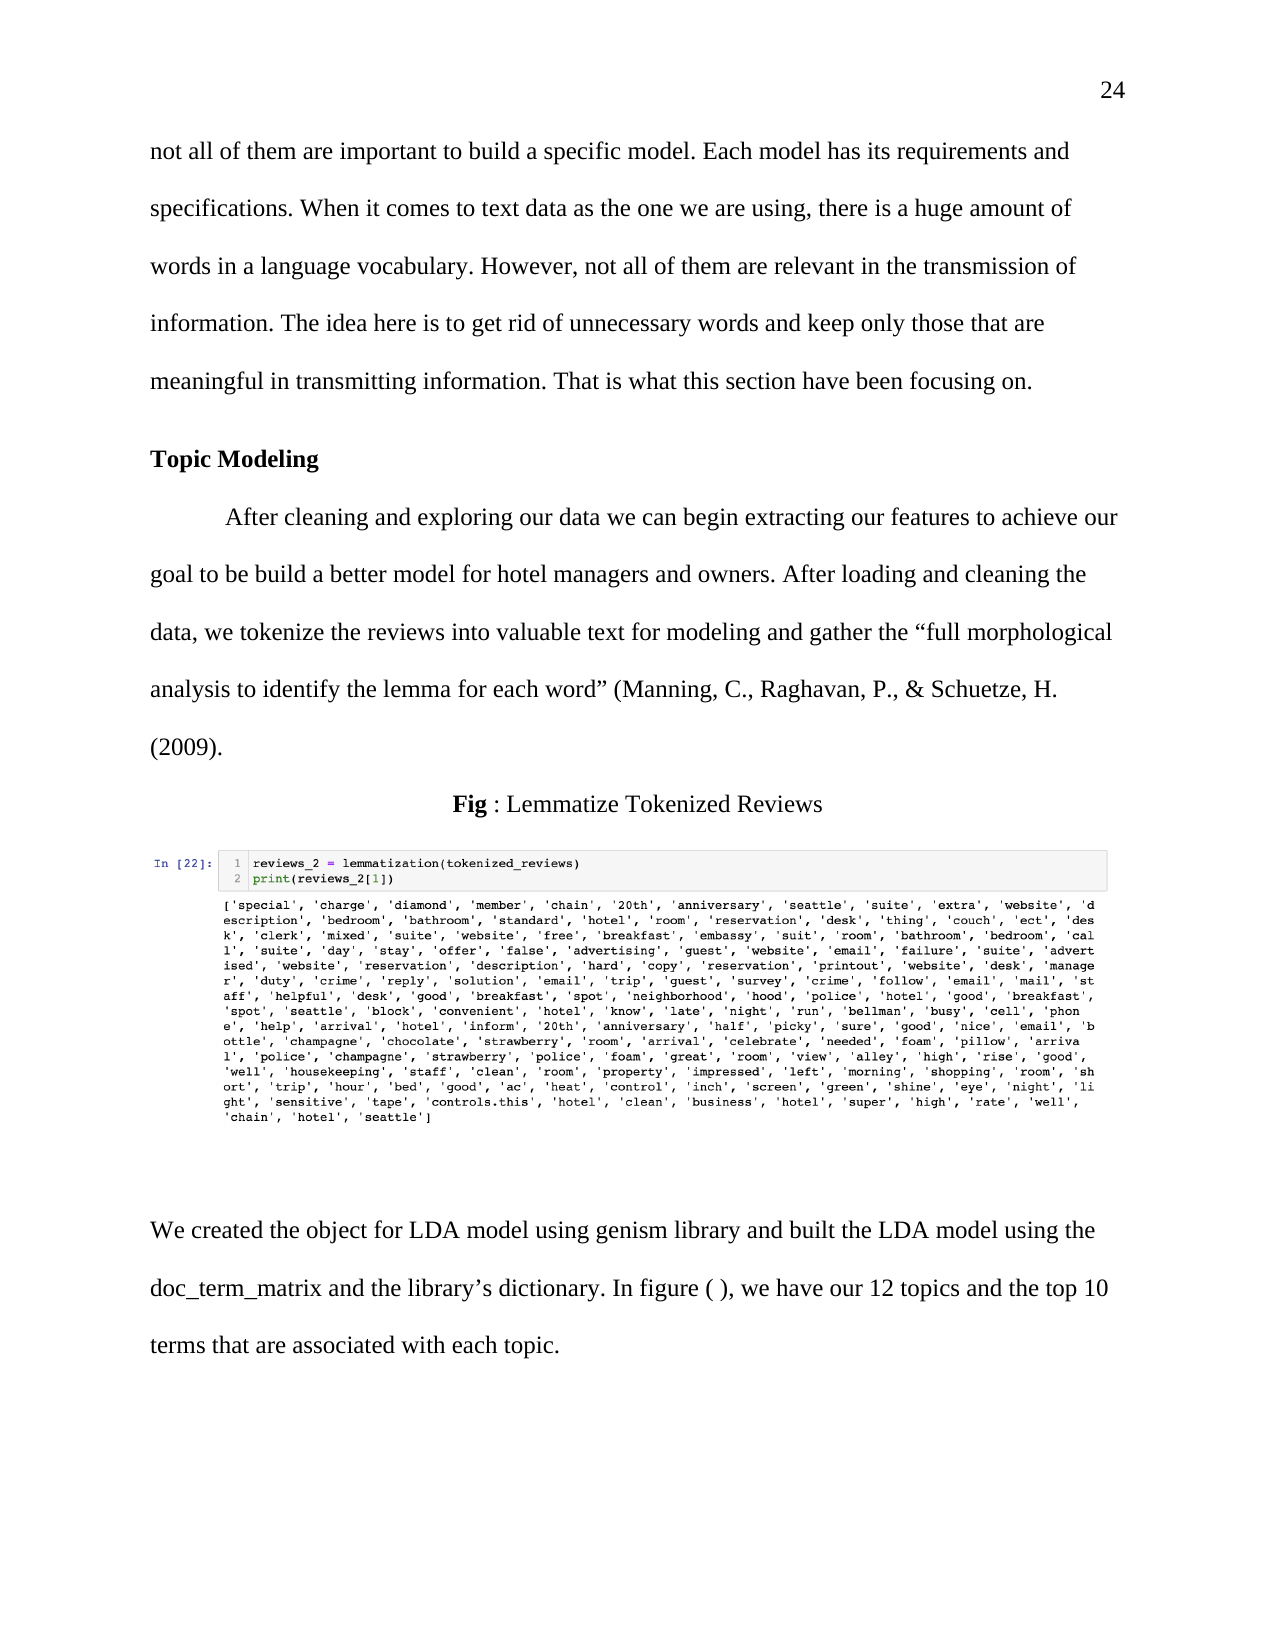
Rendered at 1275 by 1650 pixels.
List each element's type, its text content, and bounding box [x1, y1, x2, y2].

picture [150, 846, 1125, 1130]
text Fig : Lemmatize Tokenized Reviews [150, 789, 1125, 818]
text Topic Modeling [150, 444, 1125, 473]
text We created the object for LDA model using genism library and built the LDA model using the doc_term_matrix and the library’s dictionary. In figure ( ), we have our 12 topics and the top 10 terms that are associated with each topic. [150, 1216, 1125, 1359]
text After cleaning and exploring our data we can begin extracting our features to achieve our goal to be build a better model for hotel managers and owners. After loading and cleaning the data, we tokenize the reviews into valuable text for modeling and gather the “full morphological analysis to identify the lemma for each word” (Manning, C., Raghavan, P., & Schuetze, H. (2009). [150, 502, 1125, 761]
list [150, 136, 1125, 395]
